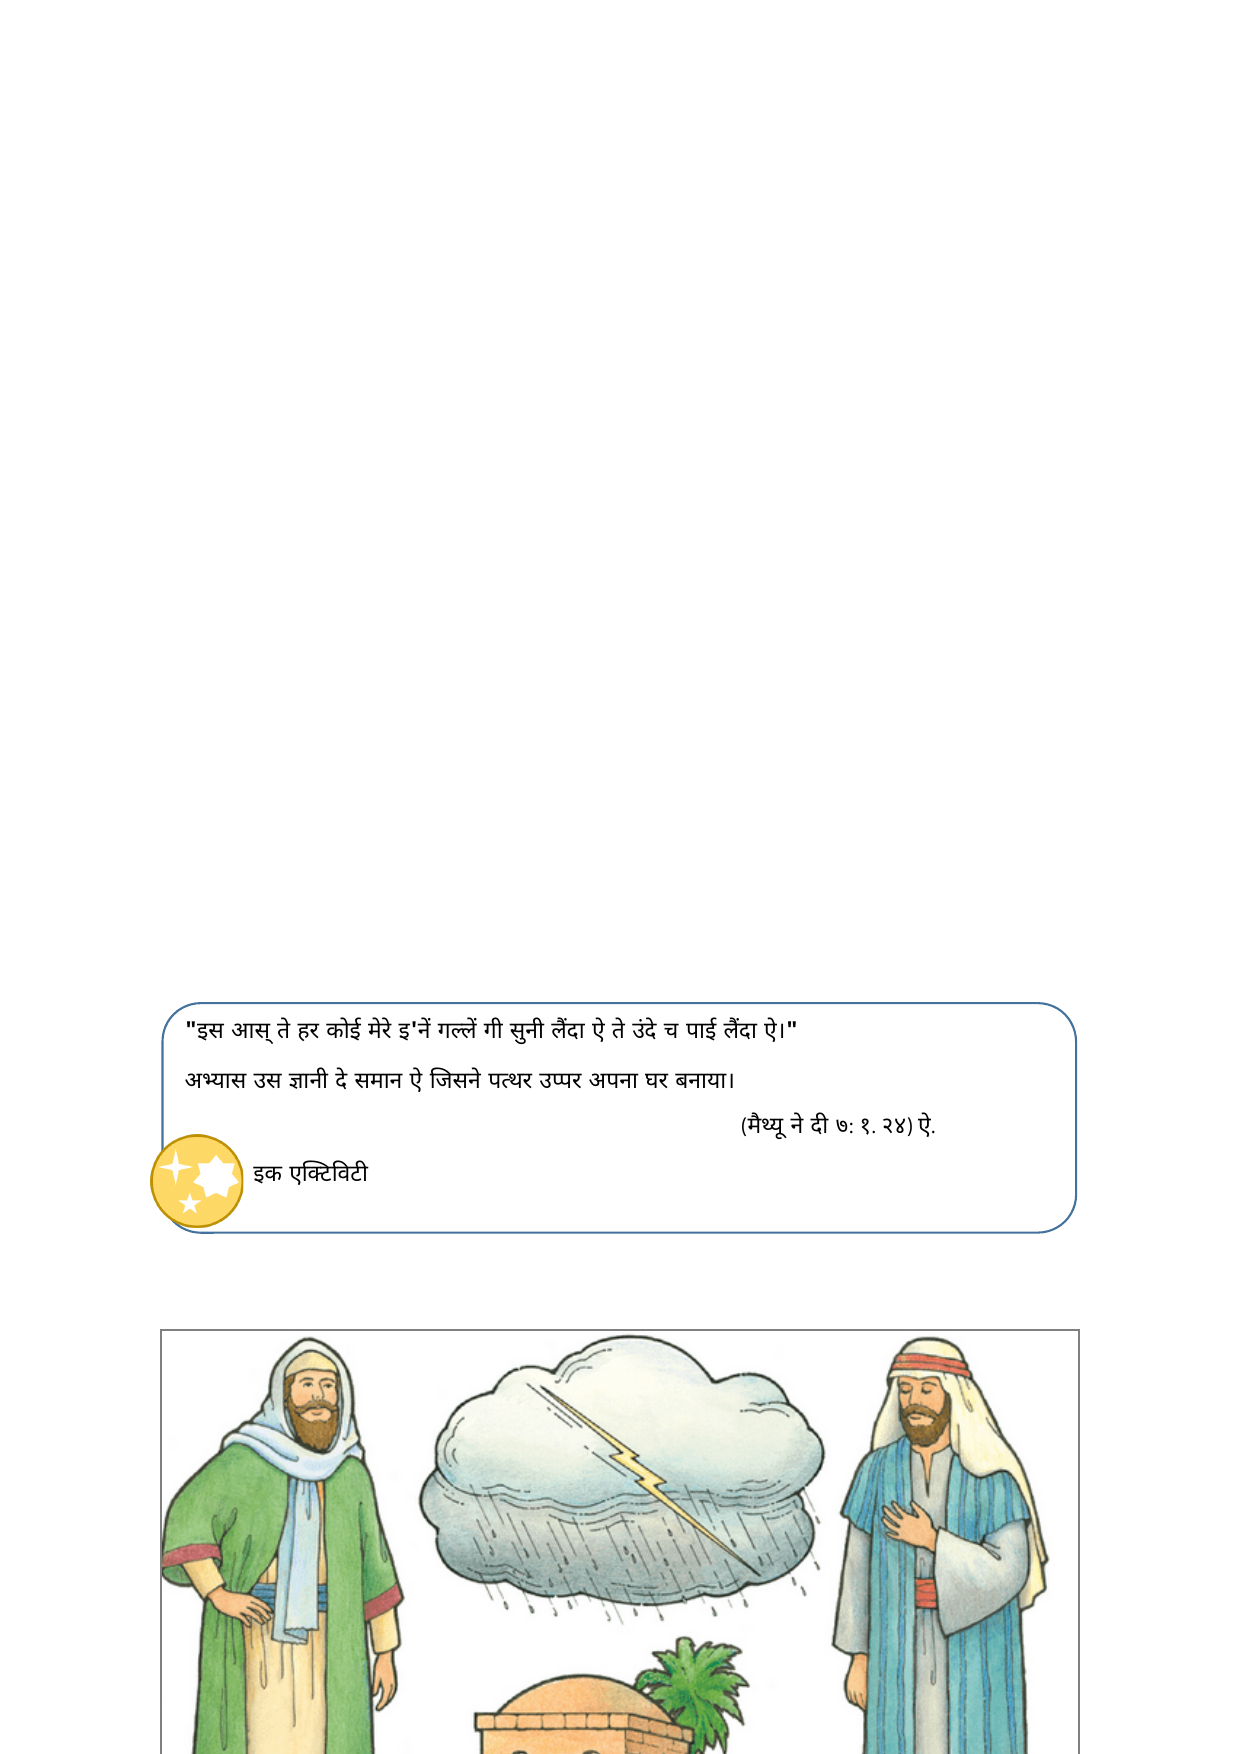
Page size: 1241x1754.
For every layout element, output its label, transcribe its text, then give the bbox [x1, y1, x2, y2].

picture [150, 1134, 244, 1228]
text अभ्यास उस ज्ञानी दे समान ऐ जिसने पत्थर उप्पर अपना घर बनाया। [150, 1067, 1090, 1094]
text (मैथ्यू ने दी ७: १. २४) ऐ. [150, 1113, 1090, 1142]
picture [162, 1331, 1078, 1754]
text इक एक्टिविटी [244, 1161, 1090, 1187]
text "इस आस् ते हर कोई मेरे इ'नें गल्लें गी सुनी लैंदा ऐ ते उंदे च पाई लैंदा ऐ।" [150, 1018, 1090, 1048]
